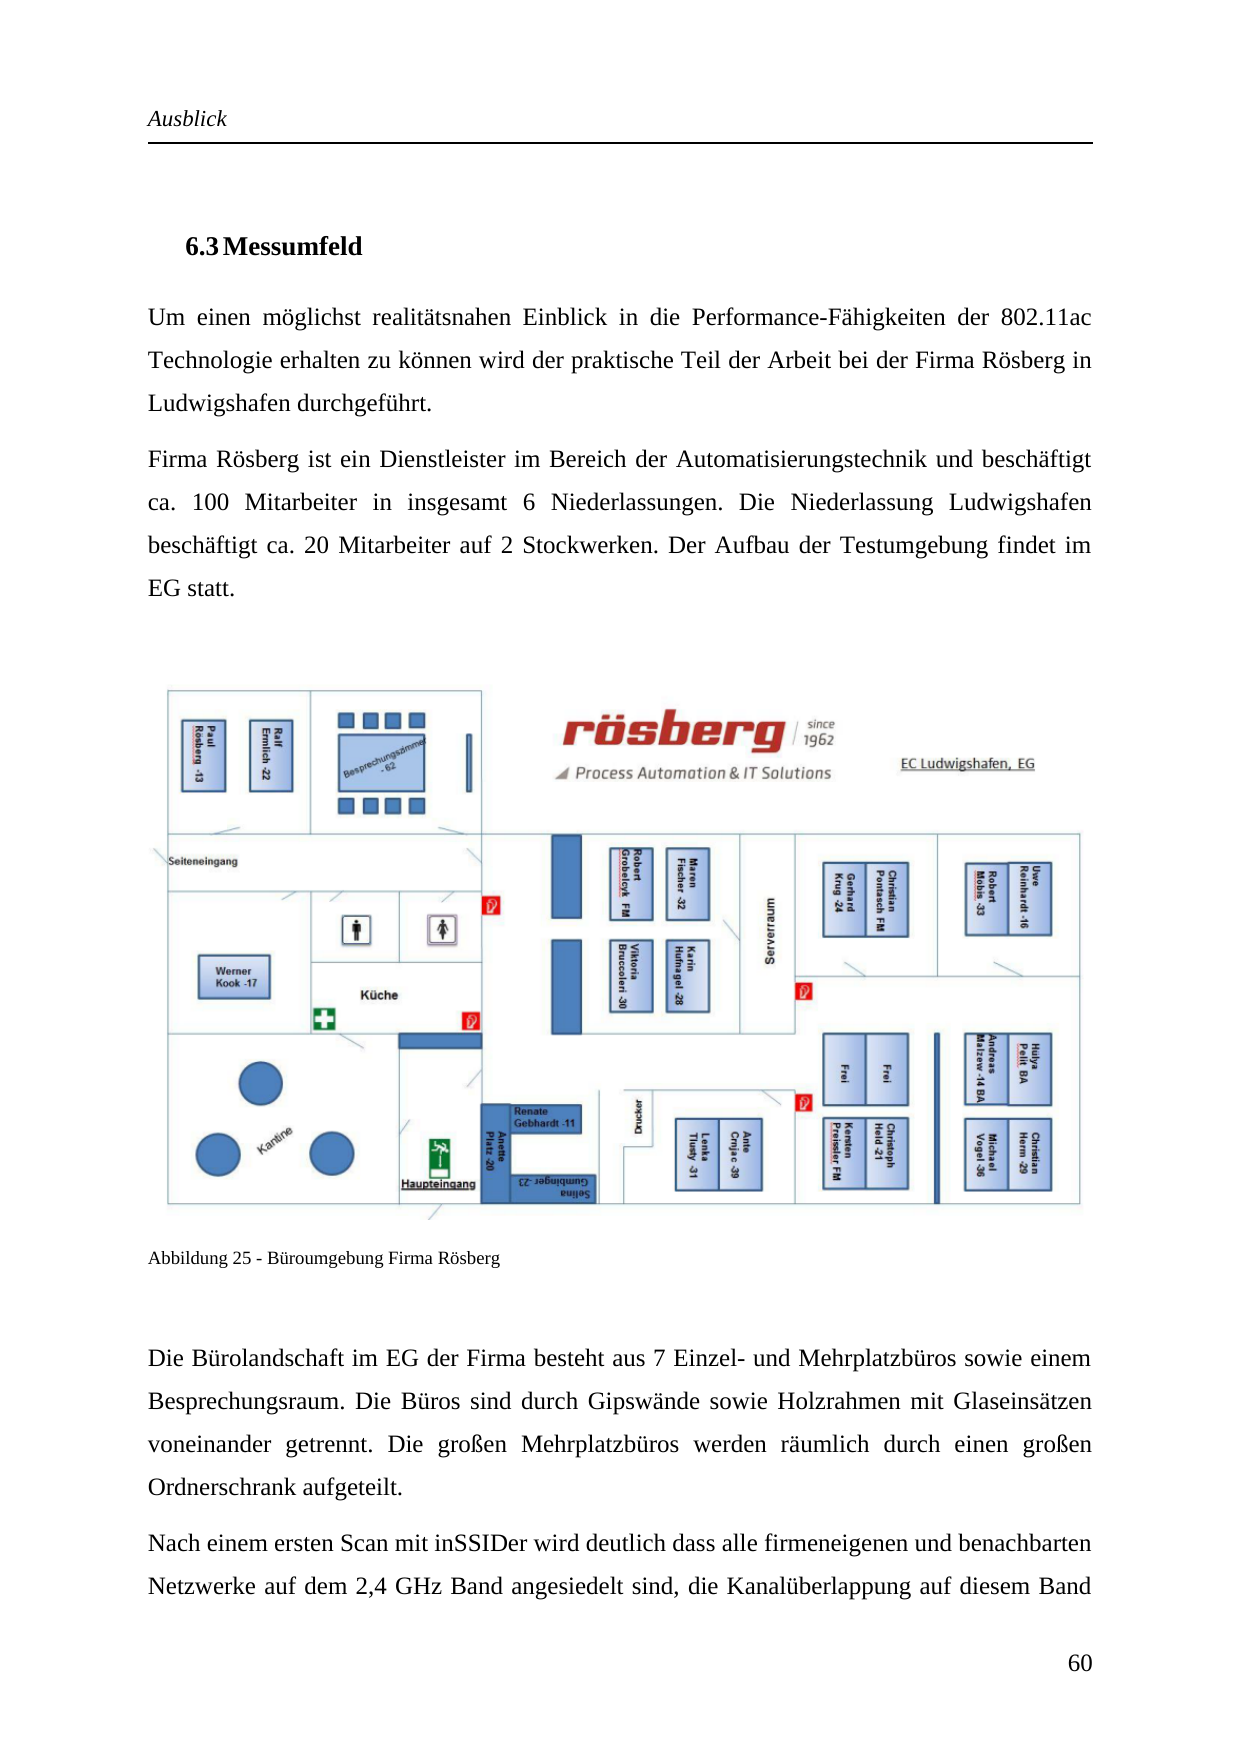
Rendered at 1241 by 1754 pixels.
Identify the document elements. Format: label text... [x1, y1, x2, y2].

text Um einen möglichst realitätsnahen Einblick in die Performance-Fähigkeiten der 802.11ac Technologie erhalten zu können wird der praktische Teil der Arbeit bei der Firma Rösberg in Ludwigshafen durchgeführt. [148, 302, 1093, 417]
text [148, 1528, 1093, 1600]
text Firma Rösberg ist ein Dienstleister im Bereich der Automatisierungstechnik und beschäftigt ca. 100 Mitarbeiter in insgesamt 6 Niederlassungen. Die Niederlassung Ludwigshafen beschäftigt ca. 20 Mitarbeiter auf 2 Stockwerken. Der Aufbau der Testumgebung findet im EG statt. [148, 444, 1093, 602]
subtitle Messumfeld [185, 230, 1093, 261]
text Die Bürolandschaft im EG der Firma besteht aus 7 Einzel- und Mehrplatzbüros sowie einem Besprechungsraum. Die Büros sind durch Gipswände sowie Holzrahmen mit Glaseinsätzen voneinander getrennt. Die großen Mehrplatzbüros werden räumlich durch einen großen Ordnerschrank aufgeteilt. [148, 1343, 1093, 1501]
picture [147, 684, 1093, 1220]
